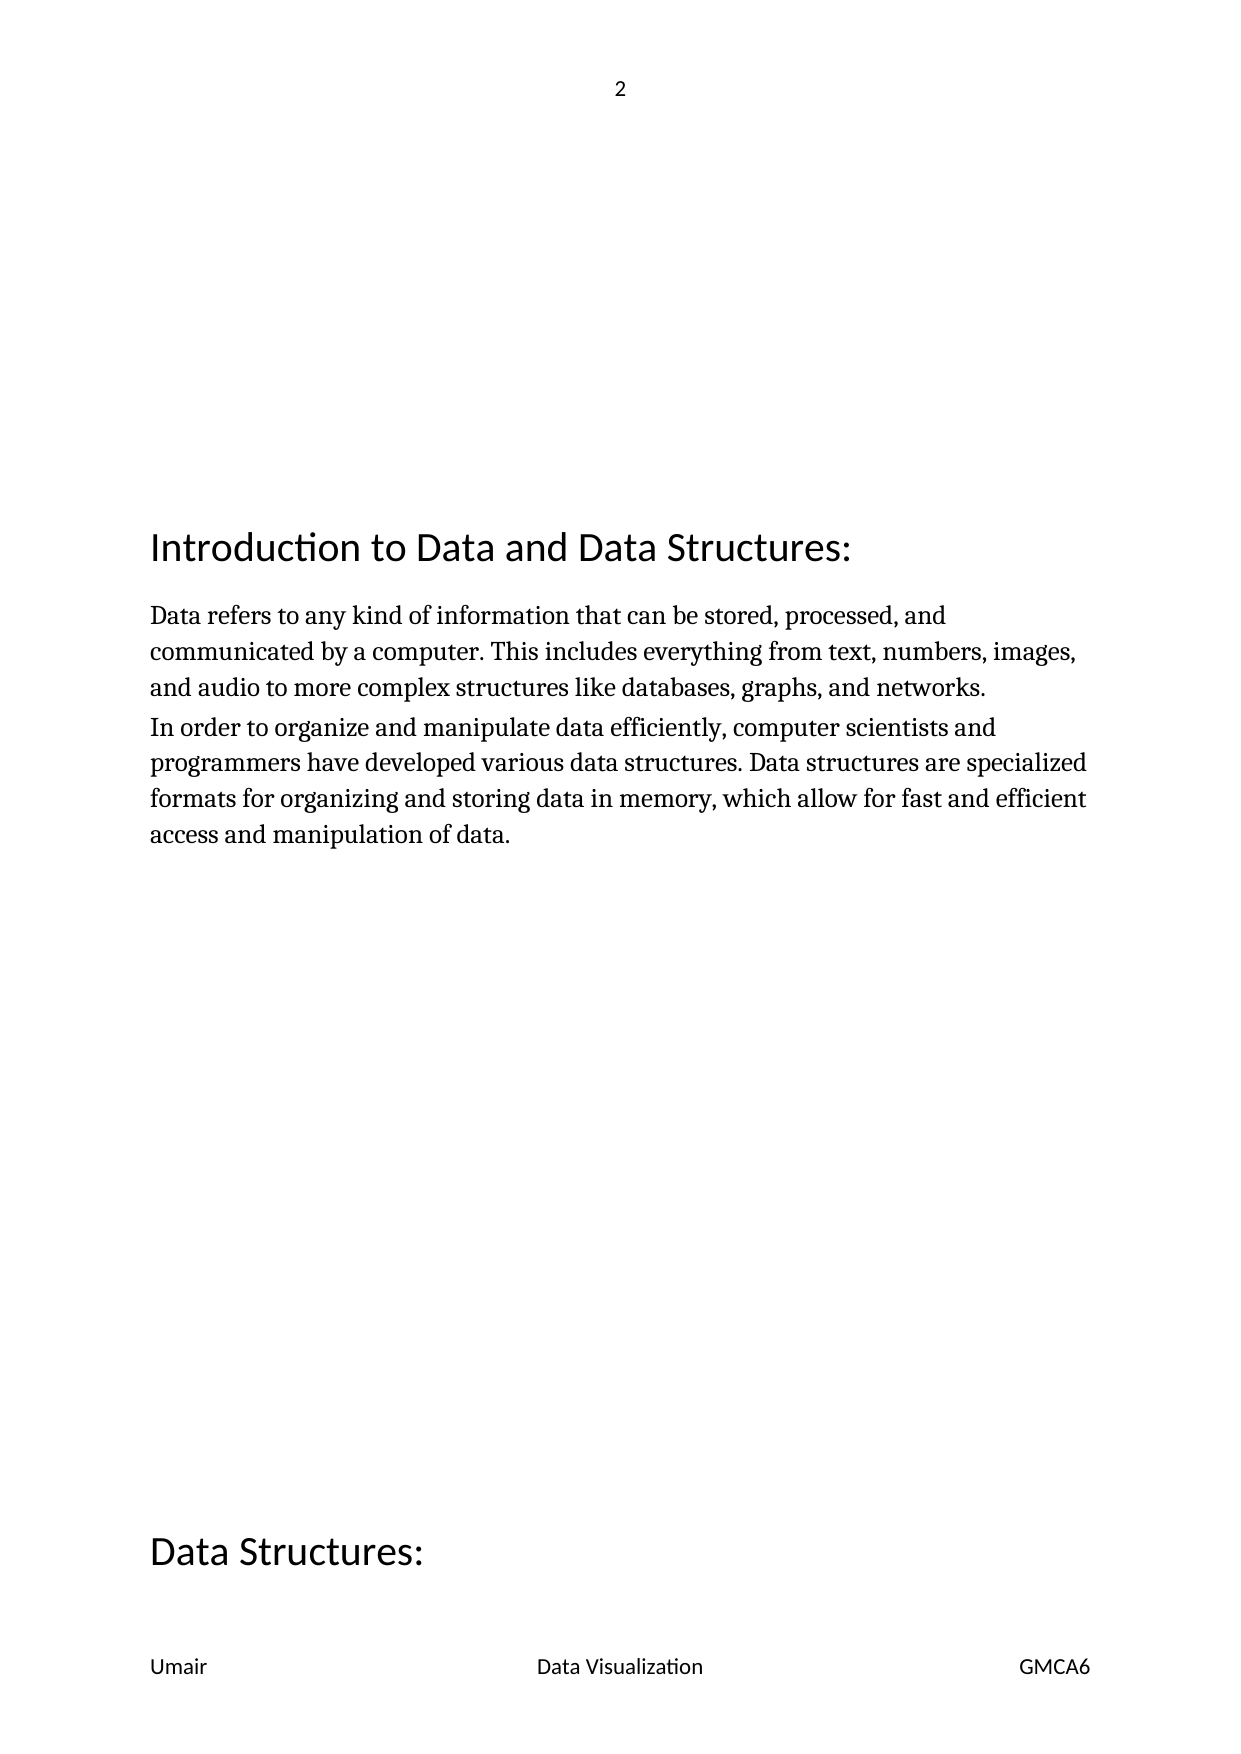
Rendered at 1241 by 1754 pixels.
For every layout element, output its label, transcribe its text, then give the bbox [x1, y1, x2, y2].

text Data Structures: [150, 1525, 1090, 1576]
subtitle In order to organize and manipulate data efficiently, computer scientists and programmers have developed various data structures. Data structures are specialized formats for organizing and storing data in memory, which allow for fast and efficient access and manipulation of data. [150, 712, 1090, 850]
subtitle Data refers to any kind of information that can be stored, processed, and communicated by a computer. This includes everything from text, numbers, images, and audio to more complex structures like databases, graphs, and networks. [150, 600, 1090, 703]
text Introduction to Data and Data Structures: [150, 521, 1090, 572]
